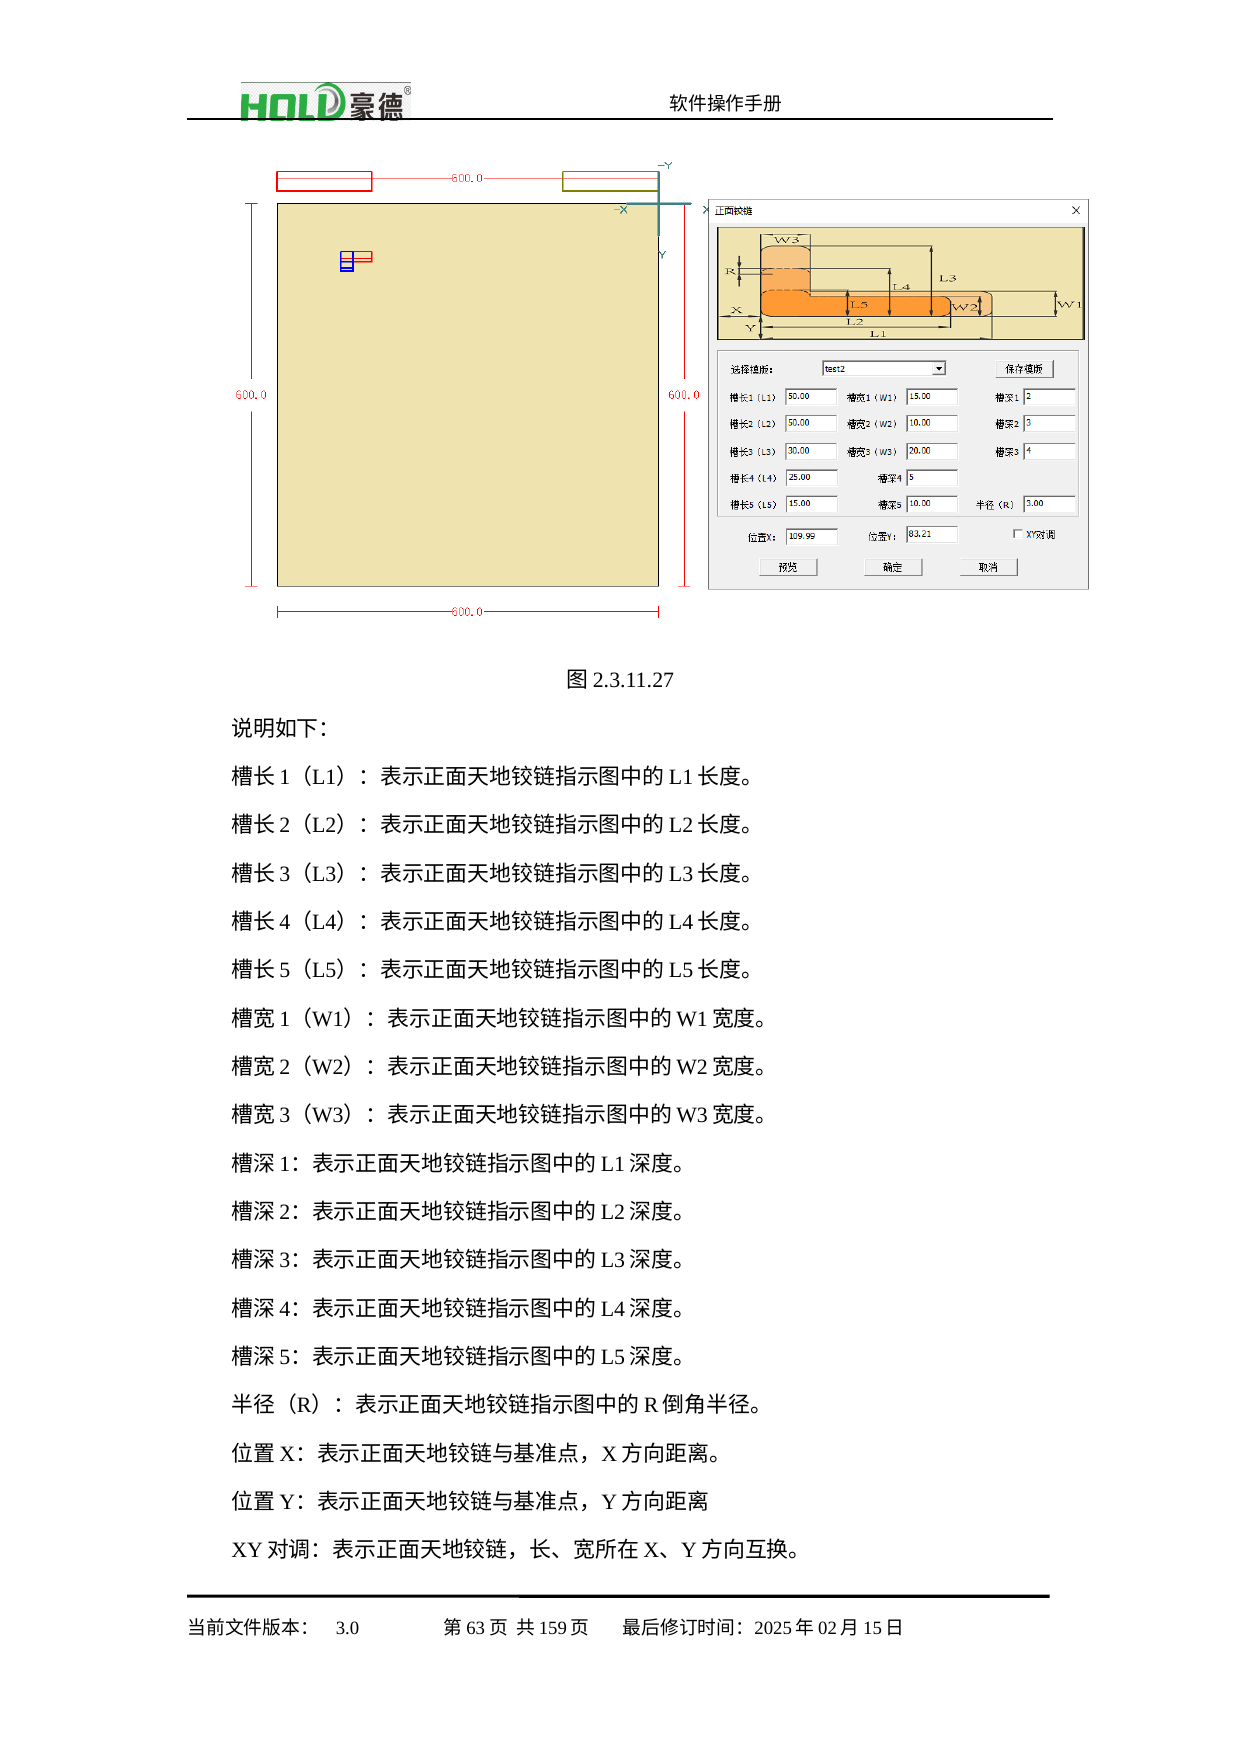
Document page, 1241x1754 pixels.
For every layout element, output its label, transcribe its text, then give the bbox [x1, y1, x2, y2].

text 位置X：表示正面天地铰链与基准点，X方向距离。 [187, 1435, 1053, 1468]
text 槽长3（L3）：表示正面天地铰链指示图中的L3长度。 [187, 855, 1053, 888]
text 半径（R）：表示正面天地铰链指示图中的R倒角半径。 [187, 1387, 1053, 1419]
text 槽长2（L2）：表示正面天地铰链指示图中的L2长度。 [187, 807, 1053, 839]
text 槽深3：表示正面天地铰链指示图中的L3深度。 [187, 1242, 1053, 1274]
text 槽深4：表示正面天地铰链指示图中的L4深度。 [187, 1290, 1053, 1323]
text 槽长4（L4）：表示正面天地铰链指示图中的L4长度。 [187, 904, 1053, 936]
picture [231, 162, 1095, 621]
text 槽深5：表示正面天地铰链指示图中的L5深度。 [187, 1339, 1053, 1371]
text 说明如下： [187, 710, 1053, 743]
text 槽宽1（W1）：表示正面天地铰链指示图中的W1宽度。 [187, 1000, 1053, 1033]
text 位置Y：表示正面天地铰链与基准点，Y方向距离 [187, 1484, 1053, 1516]
text 槽宽3（W3）：表示正面天地铰链指示图中的W3宽度。 [187, 1097, 1053, 1129]
text 槽深1：表示正面天地铰链指示图中的L1深度。 [187, 1145, 1053, 1178]
text XY对调：表示正面天地铰链，长、宽所在X、Y方向互换。 [187, 1532, 1053, 1564]
text 槽宽2（W2）：表示正面天地铰链指示图中的W2宽度。 [187, 1049, 1053, 1081]
text 图2.3.11.27 [187, 662, 1053, 694]
text 槽长1（L1）：表示正面天地铰链指示图中的L1长度。 [187, 759, 1053, 791]
picture [240, 82, 411, 118]
text 槽长5（L5）：表示正面天地铰链指示图中的L5长度。 [187, 952, 1053, 984]
text 槽深2：表示正面天地铰链指示图中的L2深度。 [187, 1194, 1053, 1226]
